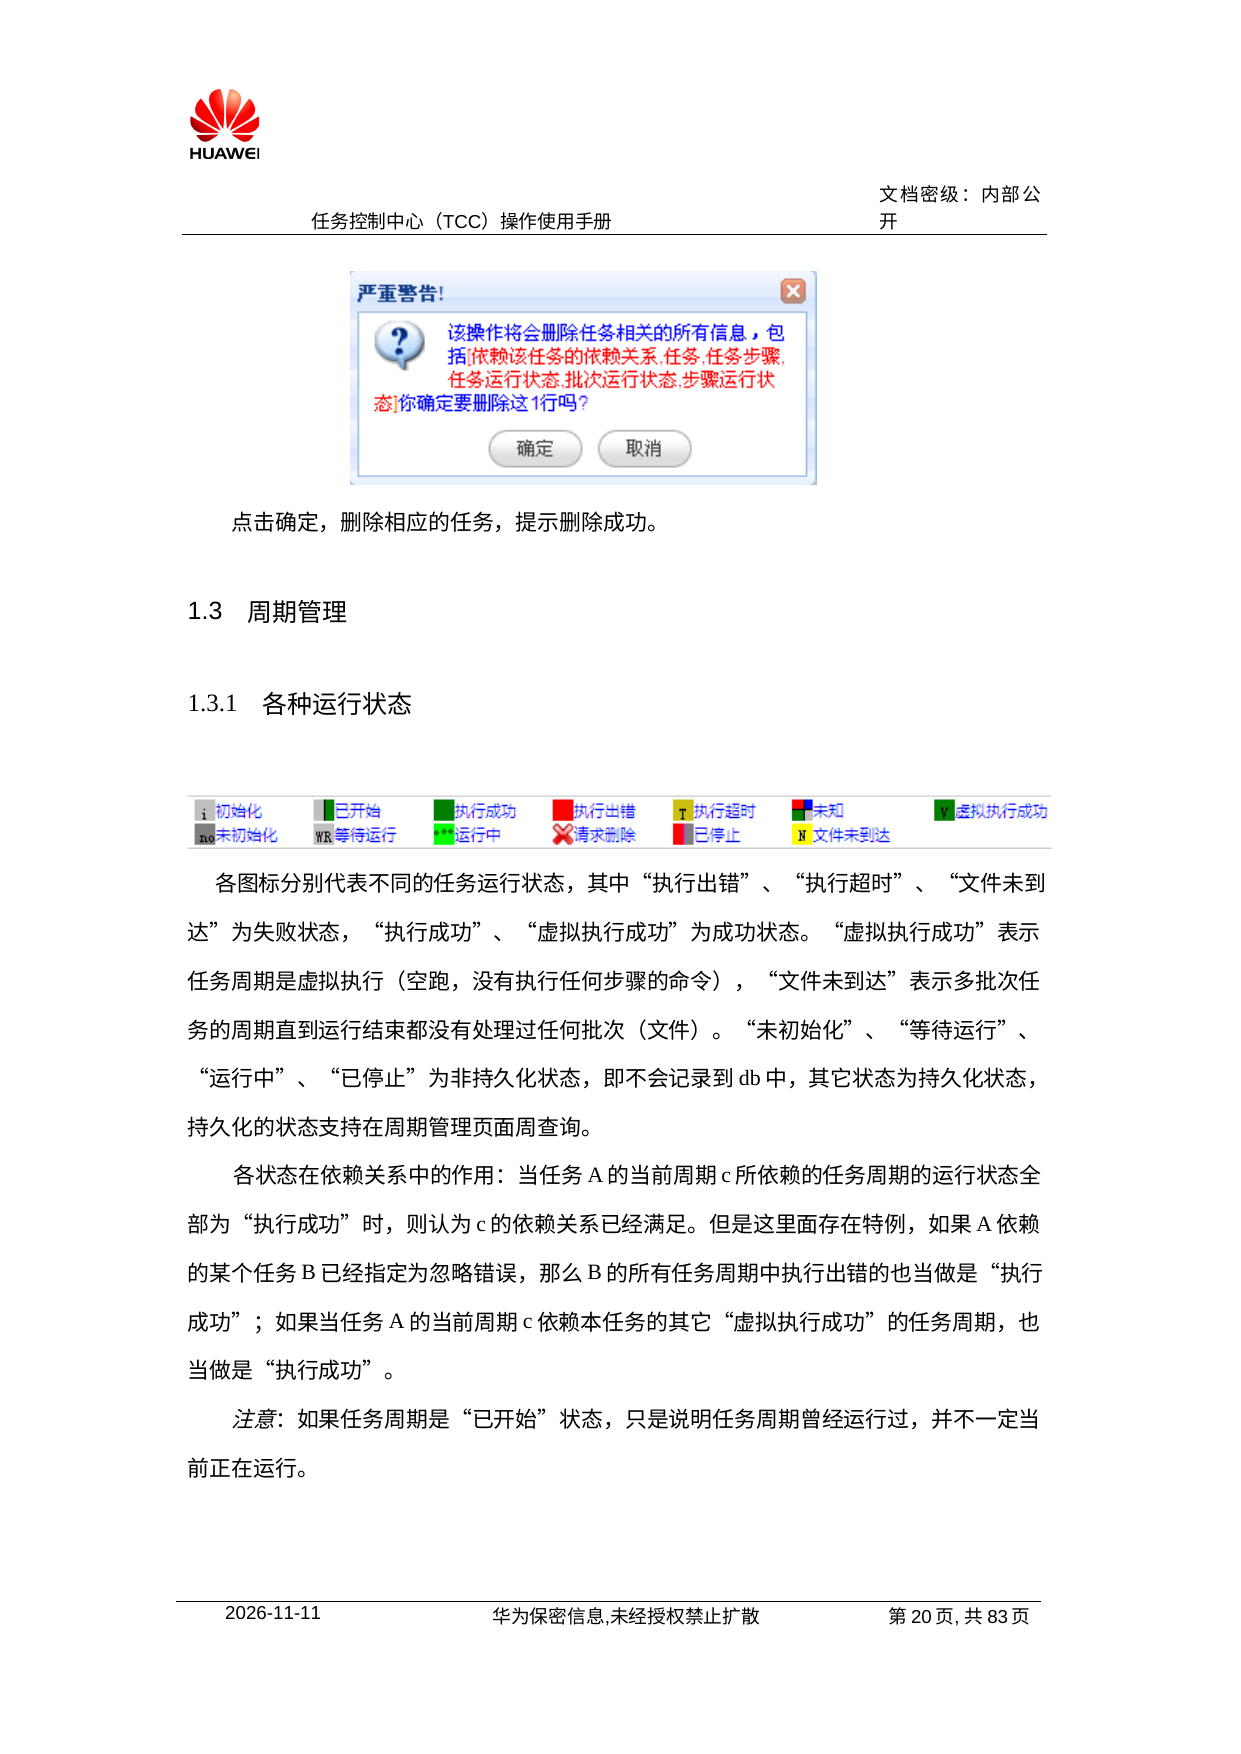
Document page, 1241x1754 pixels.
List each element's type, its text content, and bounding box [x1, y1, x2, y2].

subtitle 各种运行状态 [187, 670, 1053, 735]
text 各状态在依赖关系中的作用：当任务A的当前周期c所依赖的任务周期的运行状态全部为“执行成功”时，则认为c的依赖关系已经满足。但是这里面存在特例，如果A依赖的某个任务B已经指定为忽略错误，那么B的所有任务周期中执行出错的也当做是“执行成功”；如果当任务A的当前周期c依赖本任务的其它“虚拟执行成功”的任务周期，也当做是“执行成功”。 [187, 1158, 1053, 1386]
text 注意：如果任务周期是“已开始”状态，只是说明任务周期曾经运行过，并不一定当前正在运行。 [187, 1401, 1053, 1483]
picture [187, 793, 1052, 849]
text 点击确定，删除相应的任务，提示删除成功。 [187, 504, 1053, 537]
text 各图标分别代表不同的任务运行状态，其中“执行出错”、“执行超时”、“文件未到达”为失败状态，“执行成功”、“虚拟执行成功”为成功状态。“虚拟执行成功”表示任务周期是虚拟执行（空跑，没有执行任何步骤的命令），“文件未到达”表示多批次任务的周期直到运行结束都没有处理过任何批次（文件）。“未初始化”、“等待运行”、“运行中”、“已停止”为非持久化状态，即不会记录到db中，其它状态为持久化状态，持久化的状态支持在周期管理页面周查询。 [187, 866, 1053, 1142]
subtitle 周期管理 [187, 578, 1053, 643]
picture [350, 271, 817, 485]
picture [190, 89, 260, 159]
